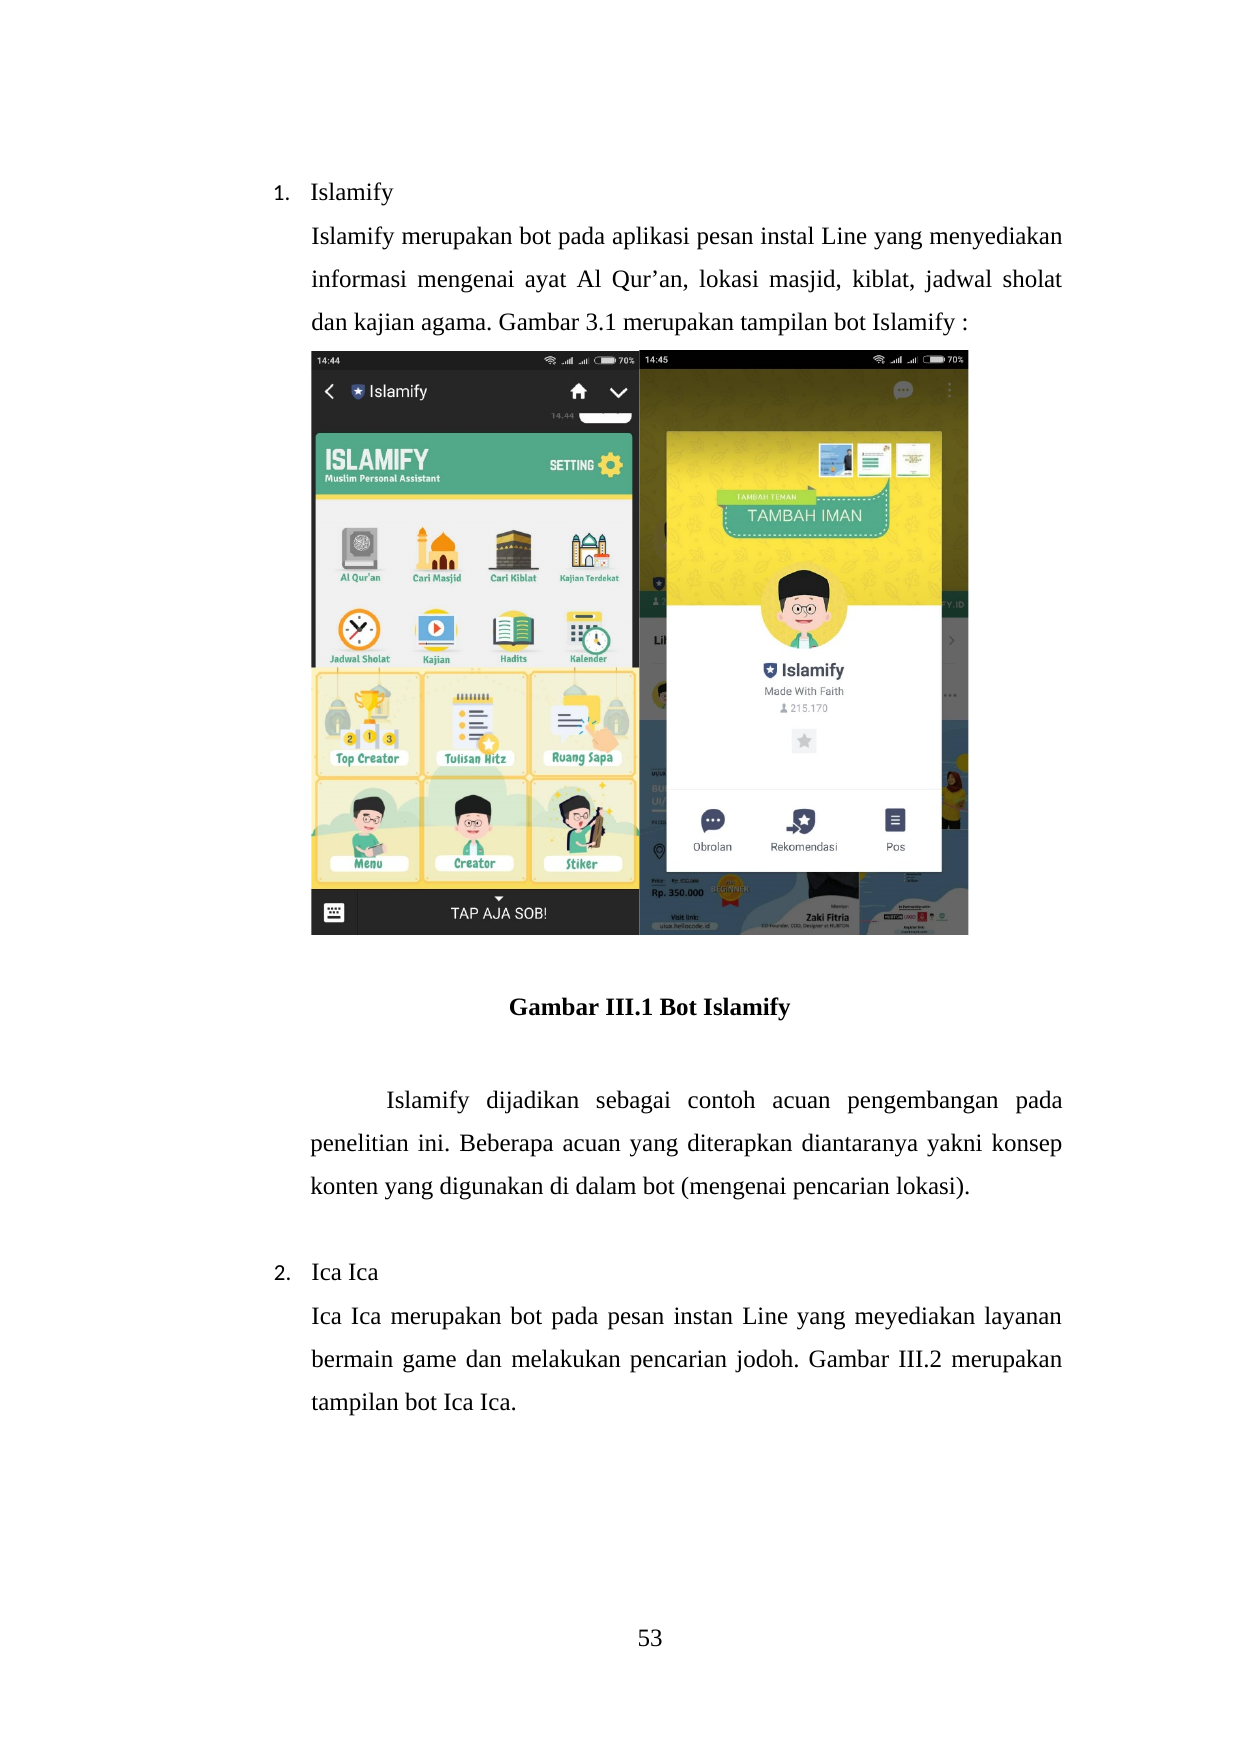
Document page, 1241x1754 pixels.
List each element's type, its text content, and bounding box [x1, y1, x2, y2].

list Ica Ica [274, 1257, 1063, 1286]
list Islamify [273, 177, 1063, 206]
picture [311, 350, 969, 935]
text Islamify dijadikan sebagai contoh acuan pengembangan pada penelitian ini. Beberapa acuan yang diterapkan diantaranya yakni konsep konten yang digunakan di dalam bot (mengenai pencarian lokasi). [310, 1085, 1063, 1200]
list Ica Ica merupakan bot pada pesan instan Line yang meyediakan layanan bermain game dan melakukan pencarian jodoh. Gambar III.2 merupakan tampilan bot Ica Ica. [311, 1301, 1063, 1416]
list Islamify merupakan bot pada aplikasi pesan instal Line yang menyediakan informasi mengenai ayat Al Qur’an, lokasi masjid, kiblat, jadwal sholat dan kajian agama. Gambar 3.1 merupakan tampilan bot Islamify : [311, 221, 1063, 336]
text Gambar III.1 Bot Islamify [236, 992, 1063, 1021]
